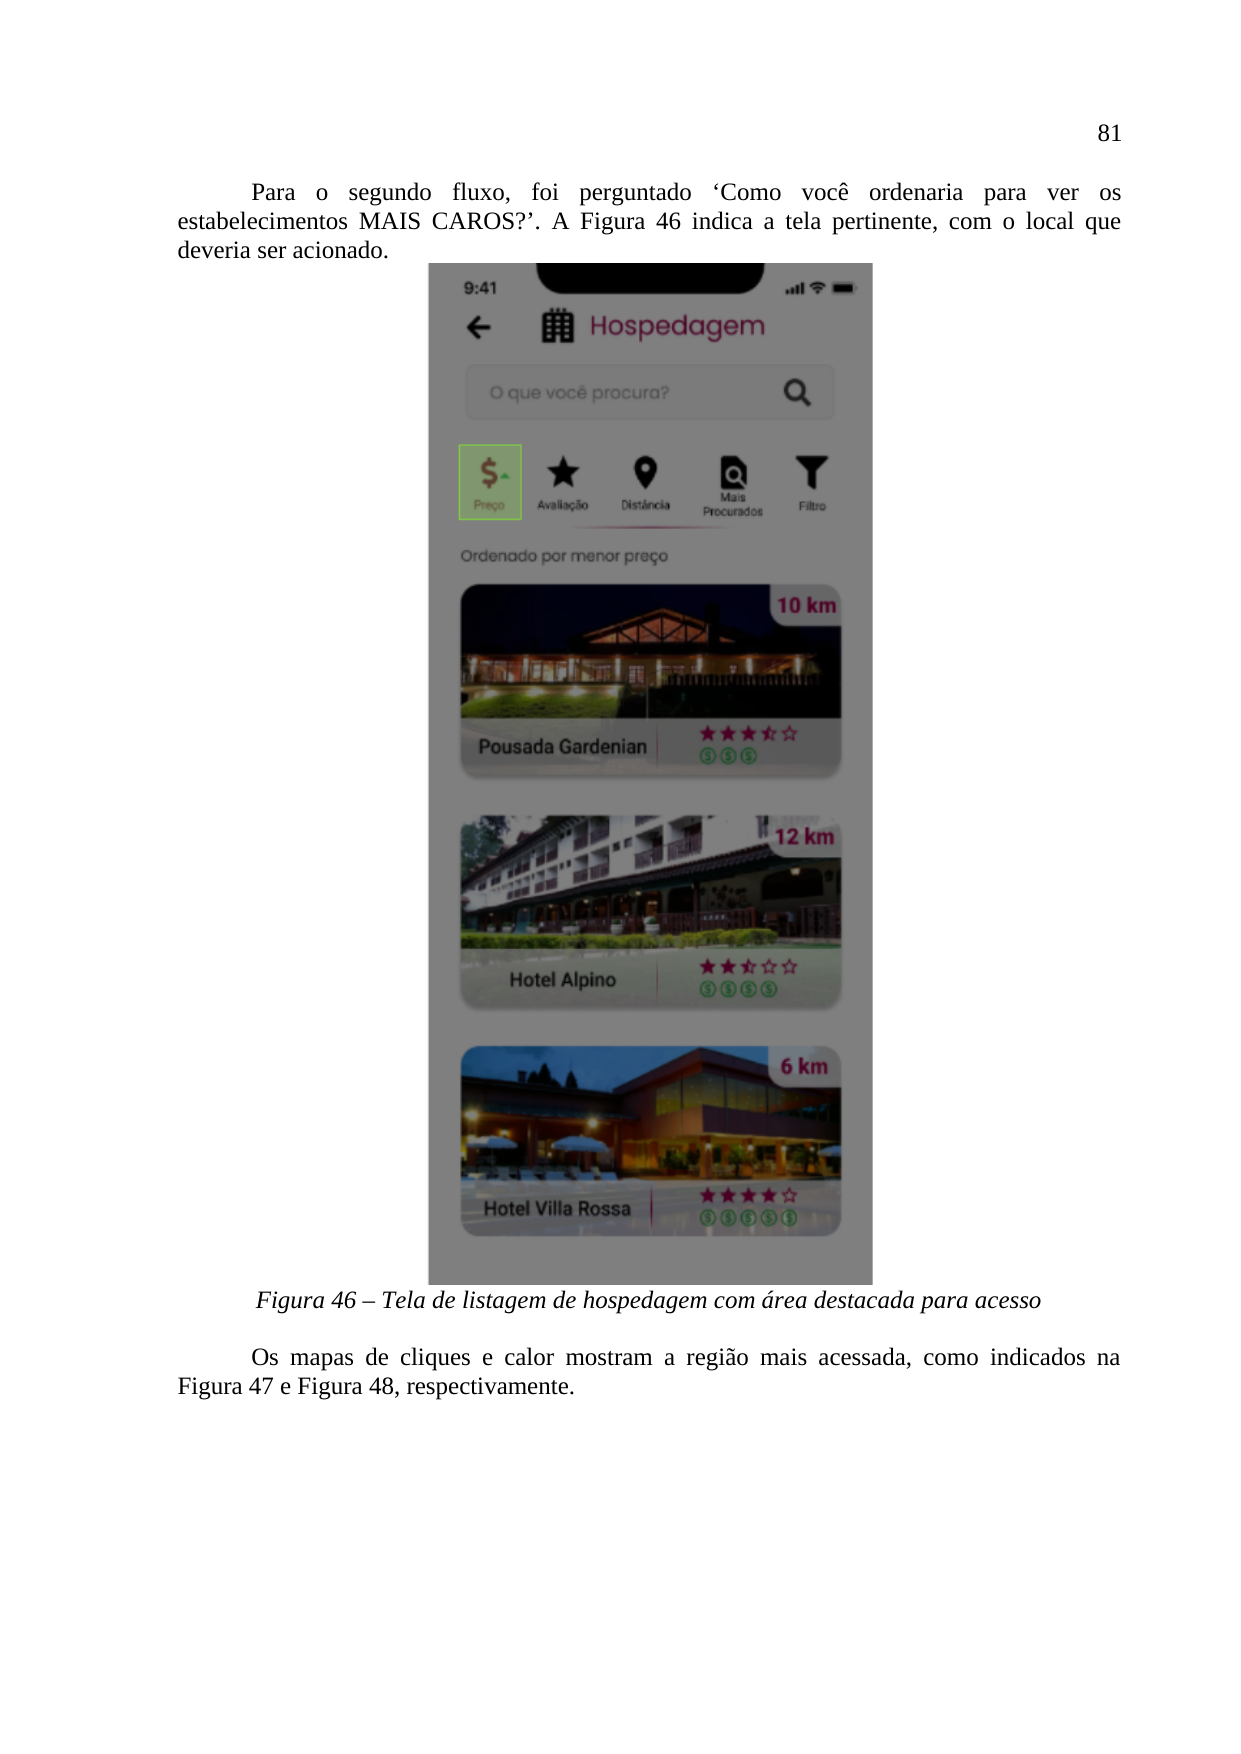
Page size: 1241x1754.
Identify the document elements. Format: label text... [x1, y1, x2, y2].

text Figura 46 – Tela de listagem de hospedagem com área destacada para acesso [177, 1285, 1122, 1314]
picture [426, 263, 873, 1285]
text Para o segundo fluxo, foi perguntado ‘Como você ordenaria para ver os estabelecimentos MAIS CAROS?’. A Figura 46 indica a tela pertinente, com o local que deveria ser acionado. [177, 177, 1122, 263]
text Os mapas de cliques e calor mostram a região mais acessada, como indicados na Figura 47 e Figura 48, respectivamente. [177, 1342, 1122, 1400]
